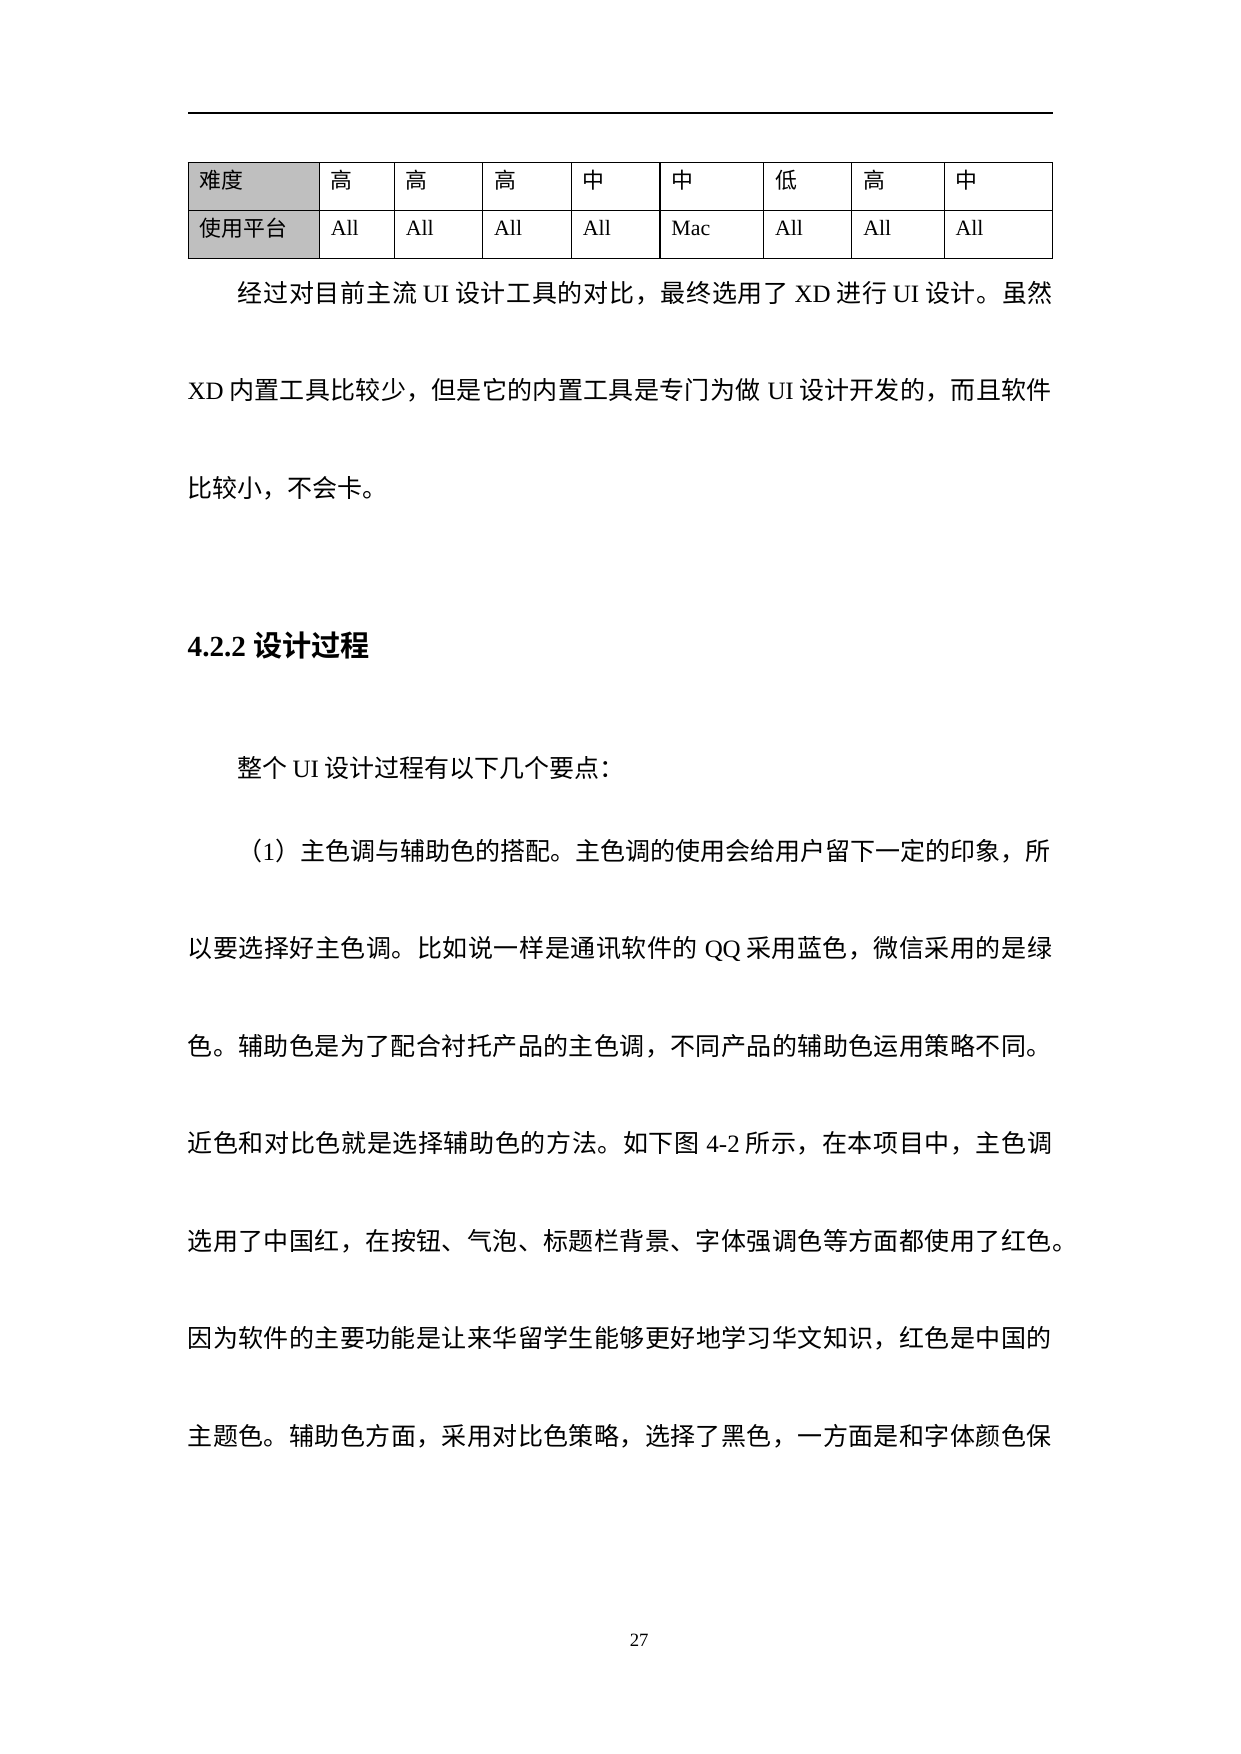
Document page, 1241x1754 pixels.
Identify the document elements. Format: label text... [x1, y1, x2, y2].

table_cell All [483, 211, 571, 258]
table_cell 使用平台 [189, 211, 319, 258]
table_cell All [395, 211, 482, 258]
table_cell 高 [483, 163, 571, 210]
table_cell 中 [661, 163, 763, 210]
table_cell 难度 [189, 163, 319, 210]
table_cell 高 [395, 163, 482, 210]
table_cell All [764, 211, 851, 258]
table_cell 高 [320, 163, 394, 210]
table_cell All [852, 211, 944, 258]
table_cell Mac [661, 211, 763, 258]
table_cell 低 [764, 163, 851, 210]
subtitle 4.2.2 设计过程 [187, 611, 1053, 676]
table_cell 高 [852, 163, 944, 210]
table_cell All [320, 211, 394, 258]
text 经过对目前主流UI设计工具的对比，最终选用了XD进行UI设计。虽然XD内置工具比较少，但是它的内置工具是专门为做UI设计开发的，而且软件比较小，不会卡。 [187, 259, 1053, 519]
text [187, 817, 1053, 1467]
table_cell All [945, 211, 1052, 258]
text 整个UI设计过程有以下几个要点： [187, 734, 1053, 799]
table_cell 中 [945, 163, 1052, 210]
table_cell 中 [572, 163, 659, 210]
table_cell All [572, 211, 659, 258]
